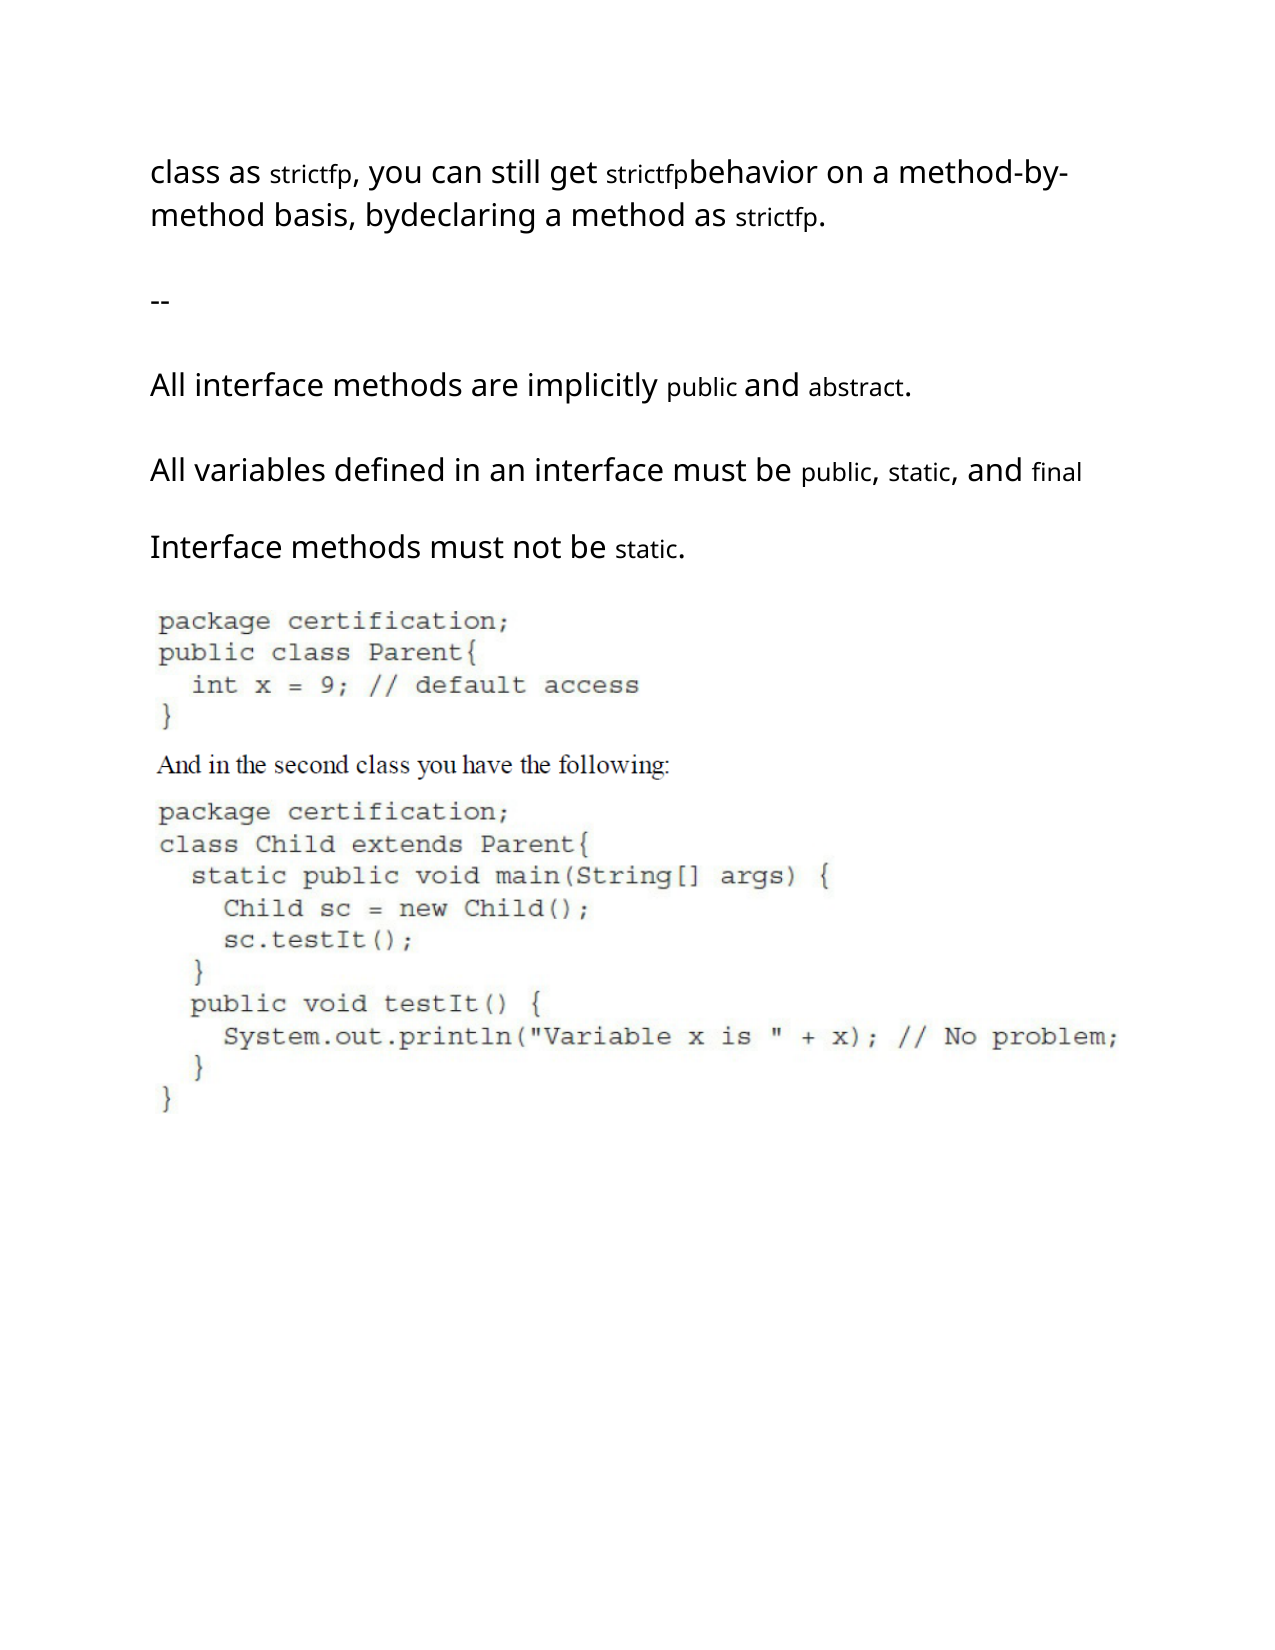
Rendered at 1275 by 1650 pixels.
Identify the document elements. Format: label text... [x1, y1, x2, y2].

text Interface methods must not be static. [150, 525, 1125, 567]
text All variables defined in an interface must be public, static, and final [150, 448, 1125, 491]
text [150, 150, 1125, 235]
text All interface methods are implicitly public and abstract. [150, 363, 1125, 406]
text -- [150, 278, 1125, 320]
